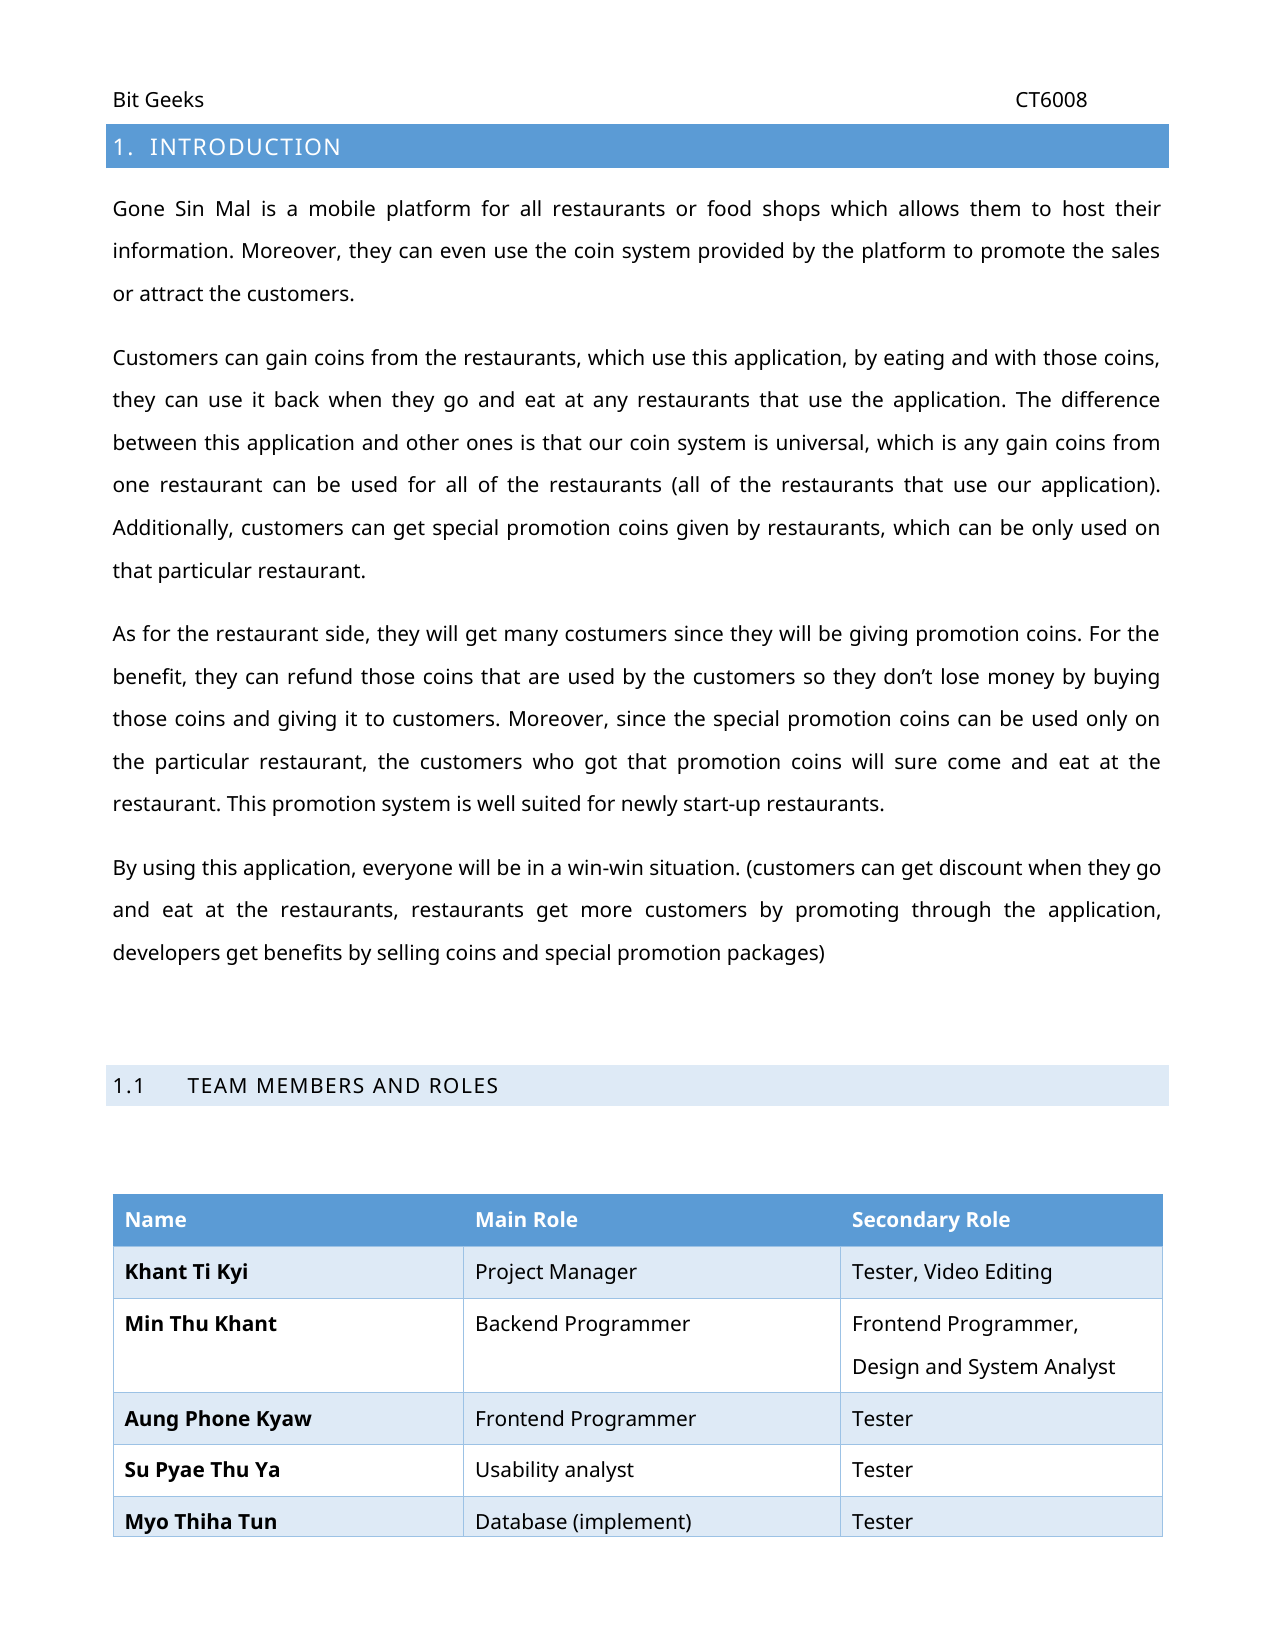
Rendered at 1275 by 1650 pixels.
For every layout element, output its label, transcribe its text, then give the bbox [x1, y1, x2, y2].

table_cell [464, 1497, 840, 1536]
table_cell Aung Phone Kyaw [114, 1393, 463, 1444]
table_cell Usability analyst [464, 1445, 840, 1496]
table_cell Tester [841, 1445, 1162, 1496]
table_cell Backend Programmer [464, 1299, 840, 1392]
table_cell Frontend Programmer, Design and System Analyst [841, 1299, 1162, 1392]
table_cell Su Pyae Thu Ya [114, 1445, 463, 1496]
table_cell Tester, Video Editing [841, 1247, 1162, 1298]
table_header Secondary Role [841, 1195, 1162, 1246]
table_cell Tester [841, 1497, 1162, 1536]
table_header Name [114, 1195, 463, 1246]
subtitle Introduction [113, 131, 1162, 162]
text As for the restaurant side, they will get many costumers since they will be giving promotion coins. For the benefit, they can refund those coins that are used by the customers so they don’t lose money by buying those coins and giving it to customers. Moreover, since the special promotion coins can be used only on the particular restaurant, the customers who got that promotion coins will sure come and eat at the restaurant. This promotion system is well suited for newly start-up restaurants. [112, 619, 1162, 818]
text Gone Sin Mal is a mobile platform for all restaurants or food shops which allows them to host their information. Moreover, they can even use the coin system provided by the platform to promote the sales or attract the customers. [112, 194, 1162, 308]
table_cell Min Thu Khant [114, 1299, 463, 1392]
table_cell Project Manager [464, 1247, 840, 1298]
text Customers can gain coins from the restaurants, which use this application, by eating and with those coins, they can use it back when they go and eat at any restaurants that use the application. The difference between this application and other ones is that our coin system is universal, which is any gain coins from one restaurant can be used for all of the restaurants (all of the restaurants that use our application). Additionally, customers can get special promotion coins given by restaurants, which can be only used on that particular restaurant. [112, 343, 1162, 584]
subtitle Team Members and roles [113, 1071, 1162, 1100]
table_header Main Role [464, 1195, 840, 1246]
text By using this application, everyone will be in a win-win situation. (customers can get discount when they go and eat at the restaurants, restaurants get more customers by promoting through the application, developers get benefits by selling coins and special promotion packages) [112, 853, 1162, 967]
table_cell Frontend Programmer [464, 1393, 840, 1444]
table_cell Myo Thiha Tun [114, 1497, 463, 1536]
table_cell Khant Ti Kyi [114, 1247, 463, 1298]
table_cell Tester [841, 1393, 1162, 1444]
